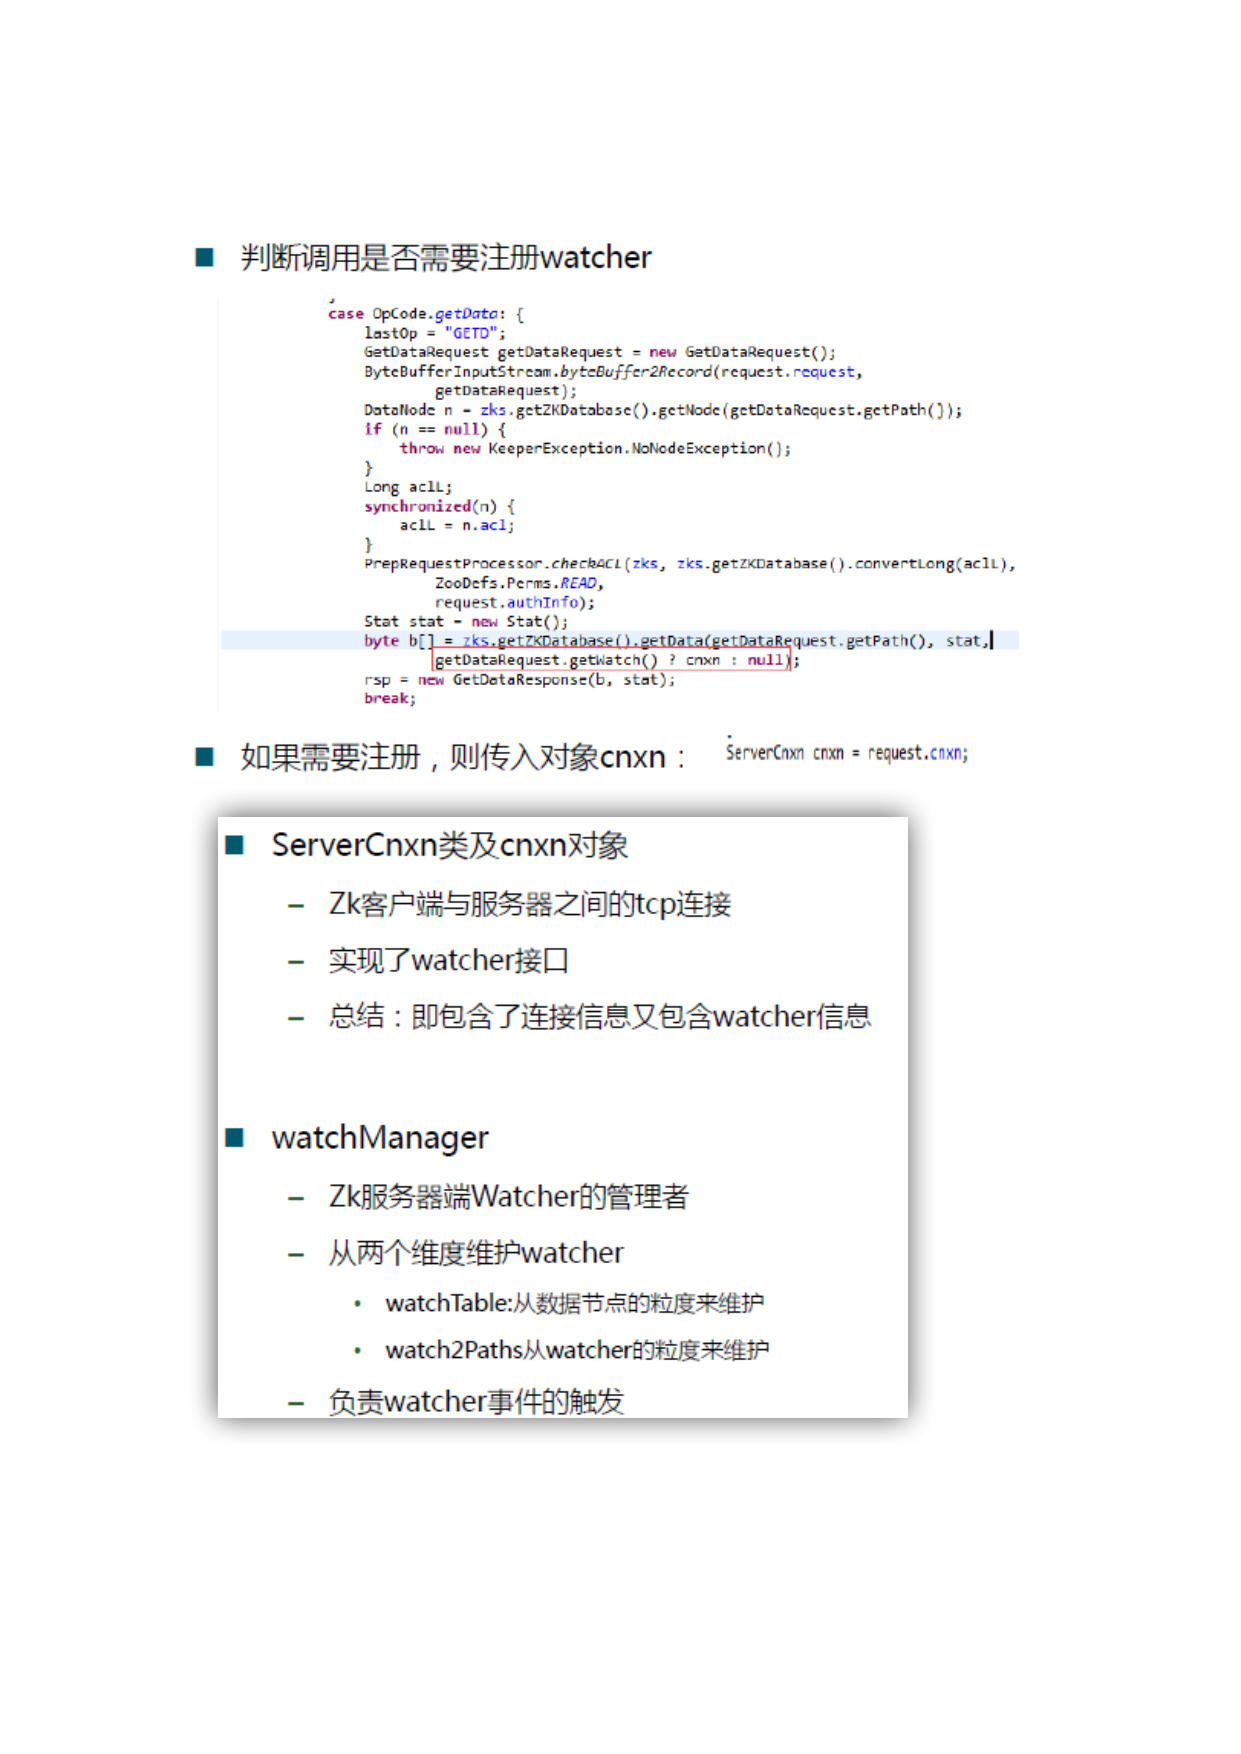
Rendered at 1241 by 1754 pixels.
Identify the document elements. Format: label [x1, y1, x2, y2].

picture [187, 233, 1053, 780]
picture [218, 817, 908, 1418]
